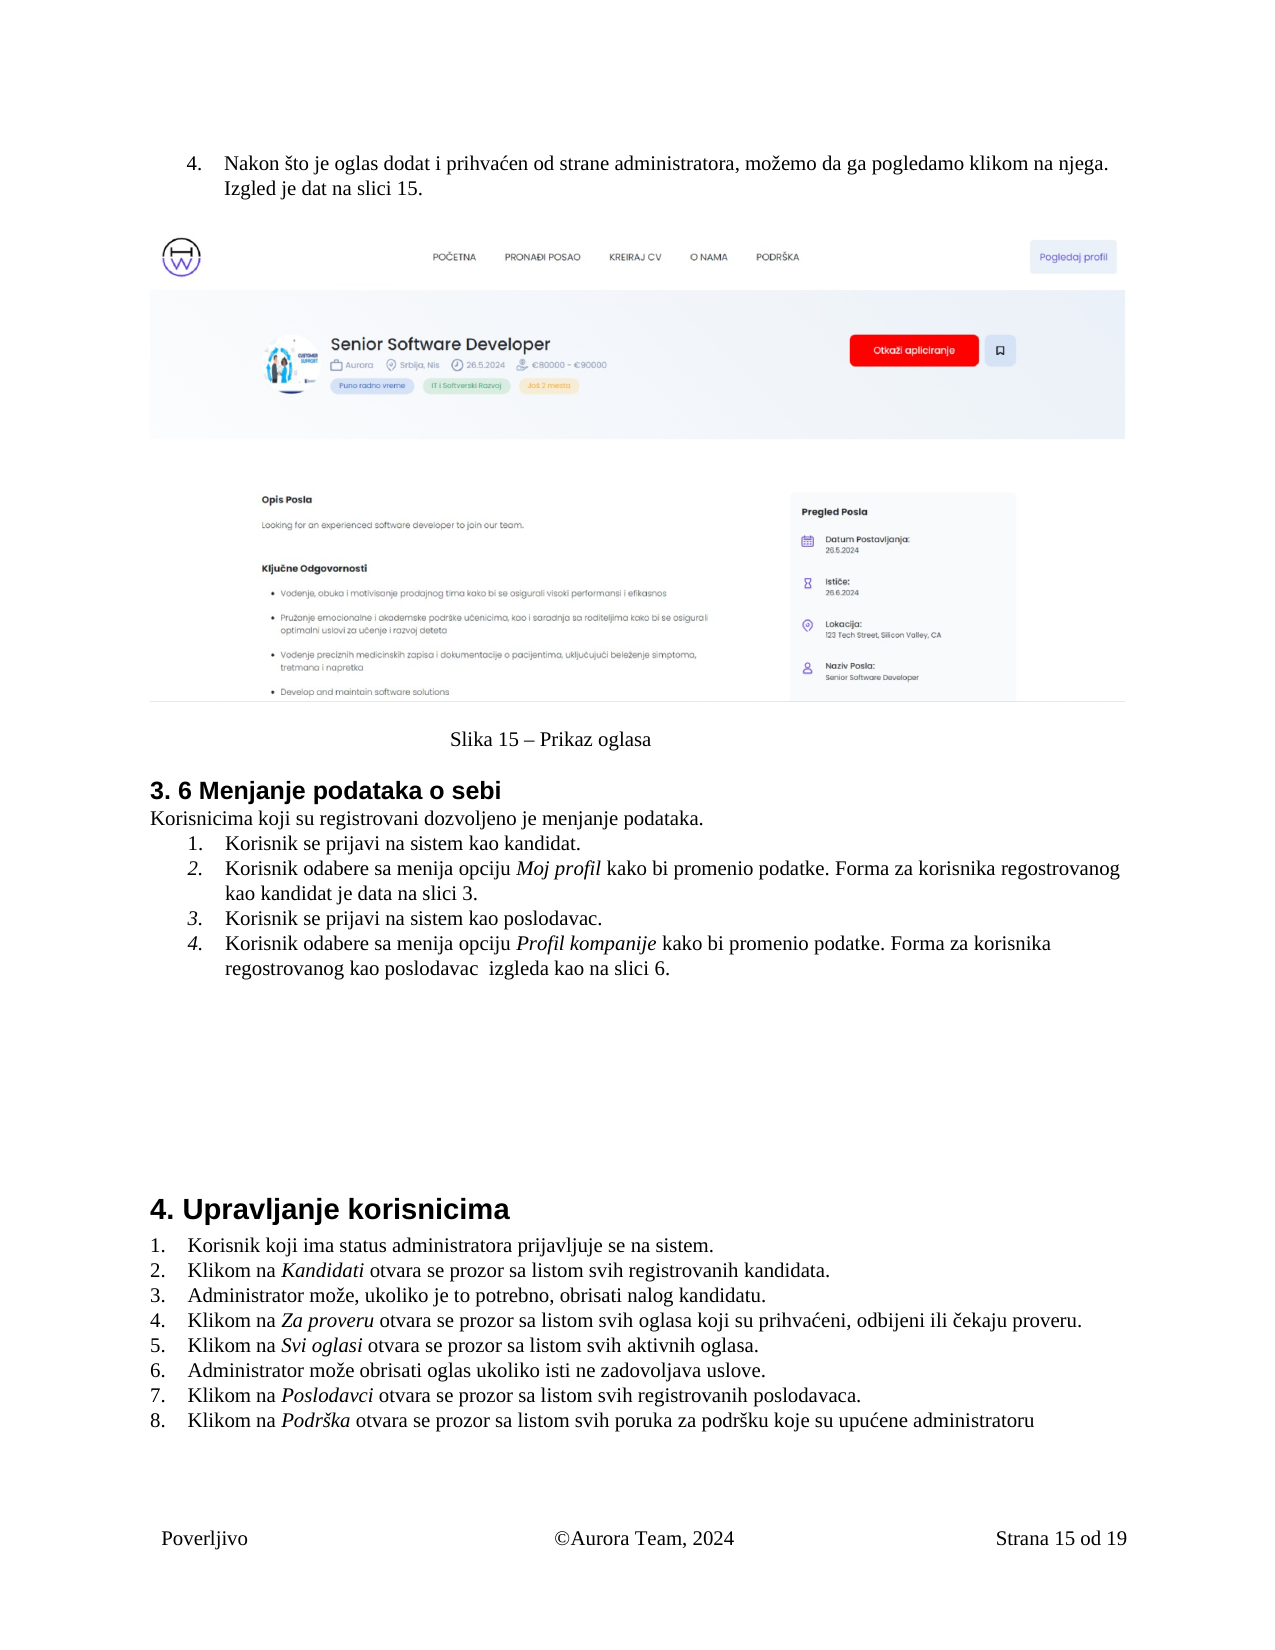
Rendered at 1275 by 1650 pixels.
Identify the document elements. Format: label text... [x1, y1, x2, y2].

text 3. 6 Menjanje podataka o sebi [150, 776, 1125, 805]
list Klikom na Podrška otvara se prozor sa listom svih poruka za podršku koje su upućene administratoru [150, 1407, 1125, 1432]
text Slika 15 – Prikaz oglasa [150, 726, 1125, 751]
picture [150, 225, 1125, 702]
list Korisnik koji ima status administratora prijavljuje se na sistem. [150, 1232, 1125, 1257]
text Korisnicima koji su registrovani dozvoljeno je menjanje podataka. [150, 805, 1125, 830]
list Korisnik se prijavi na sistem kao kandidat. [187, 830, 1125, 855]
list Administrator može, ukoliko je to potrebno, obrisati nalog kandidatu. [150, 1282, 1125, 1307]
list Klikom na Za proveru otvara se prozor sa listom svih oglasa koji su prihvaćeni, odbijeni ili čekaju proveru. [150, 1307, 1125, 1332]
list Klikom na Kandidati otvara se prozor sa listom svih registrovanih kandidata. [150, 1257, 1125, 1282]
list Klikom na Svi oglasi otvara se prozor sa listom svih aktivnih oglasa. [150, 1332, 1125, 1357]
list Korisnik odabere sa menija opciju Moj profil kako bi promenio podatke. Forma za korisnika regostrovanog kao kandidat je data na slici 3. [187, 855, 1125, 905]
list Administrator može obrisati oglas ukoliko isti ne zadovoljava uslove. [150, 1357, 1125, 1382]
list Korisnik se prijavi na sistem kao poslodavac. [187, 905, 1125, 930]
list Klikom na Poslodavci otvara se prozor sa listom svih registrovanih poslodavaca. [150, 1382, 1125, 1407]
list Nakon što je oglas dodat i prihvaćen od strane administratora, možemo da ga pogledamo klikom na njega. Izgled je dat na slici 15. [186, 150, 1125, 200]
subtitle 4. Upravljanje korisnicima [150, 1192, 1125, 1226]
list Korisnik odabere sa menija opciju Profil kompanije kako bi promenio podatke. Forma za korisnika regostrovanog kao poslodavac izgleda kao na slici 6. [187, 930, 1125, 980]
